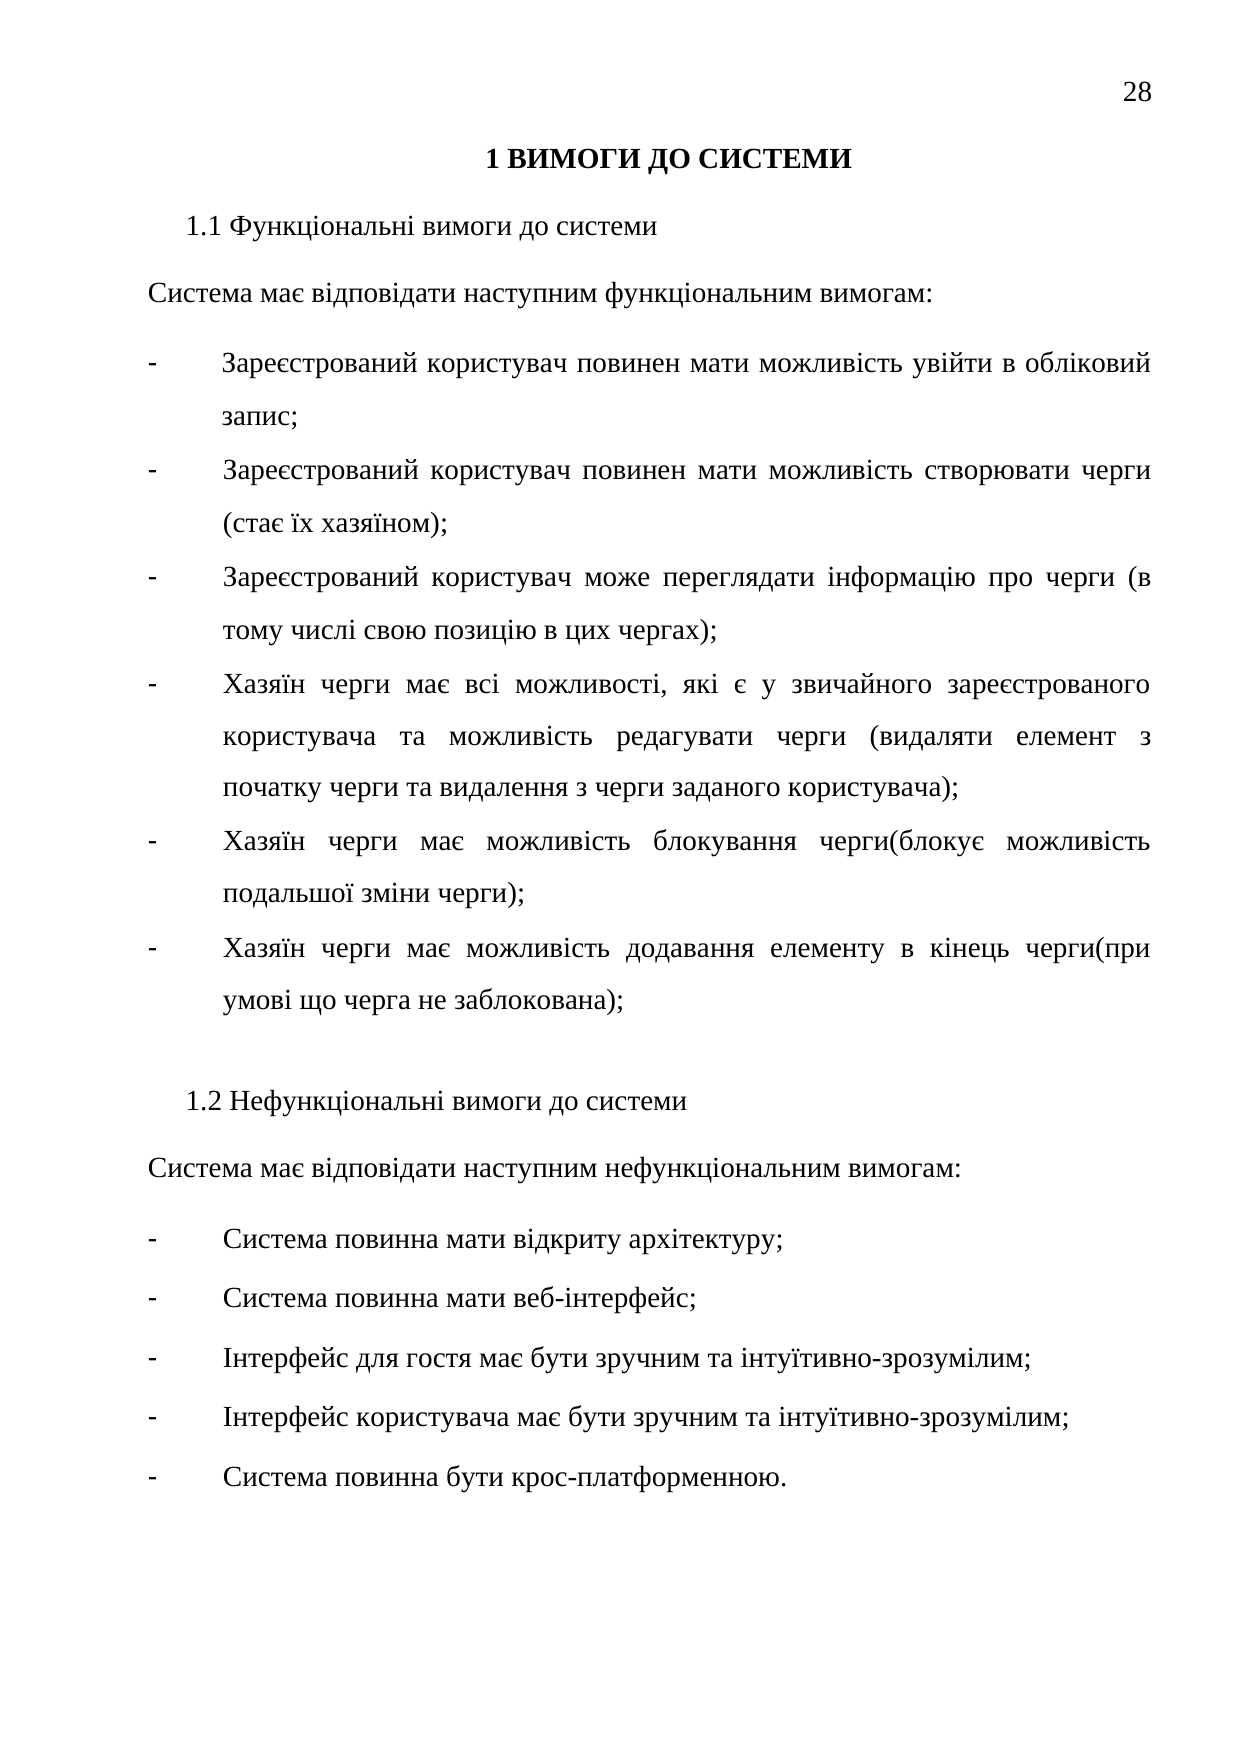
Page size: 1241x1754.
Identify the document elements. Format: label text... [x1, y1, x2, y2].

list Зареєстрований користувач може переглядати інформацію про черги (в тому числі свою позицію в цих чергах); [148, 555, 1152, 645]
text 1 ВИМОГИ ДО СИСТЕМИ [185, 141, 1152, 174]
list Cистема повинна мати веб-інтерфейс; [148, 1276, 1152, 1316]
list Хазяїн черги має можливість додавання елементу в кінець черги(при умові що черга не заблокована); [148, 926, 1152, 1016]
list Хазяїн черги має всі можливості, які є у звичайного зареєстрованого користувача та можливість редагувати черги (видаляти елемент з початку черги та видалення з черги заданого користувача); [148, 662, 1152, 802]
list Нефункціональні вимоги до системи [185, 1083, 1152, 1117]
list Cистема повинна мати відкриту архітектуру; [148, 1217, 1152, 1257]
text Система має відповідати наступним функціональним вимогам: [148, 275, 1152, 308]
list Функціональні вимоги до системи [185, 208, 1152, 241]
list Інтерфейс для гостя має бути зручним та інтуїтивно-зрозумілим; [148, 1336, 1152, 1376]
list Інтерфейс користувача має бути зручним та інтуїтивно-зрозумілим; [148, 1395, 1152, 1435]
list Система повинна бути крос-платформенною. [148, 1455, 1152, 1494]
list Зареєстрований користувач повинен мати можливість створювати черги (стає їх хазяїном); [148, 448, 1152, 538]
text Система має відповідати наступним нефункціональним вимогам: [148, 1150, 1152, 1183]
list Хазяїн черги має можливість блокування черги(блокує можливість подальшої зміни черги); [148, 819, 1152, 909]
list Зареєстрований користувач повинен мати можливість увійти в обліковий запис; [148, 342, 1152, 432]
